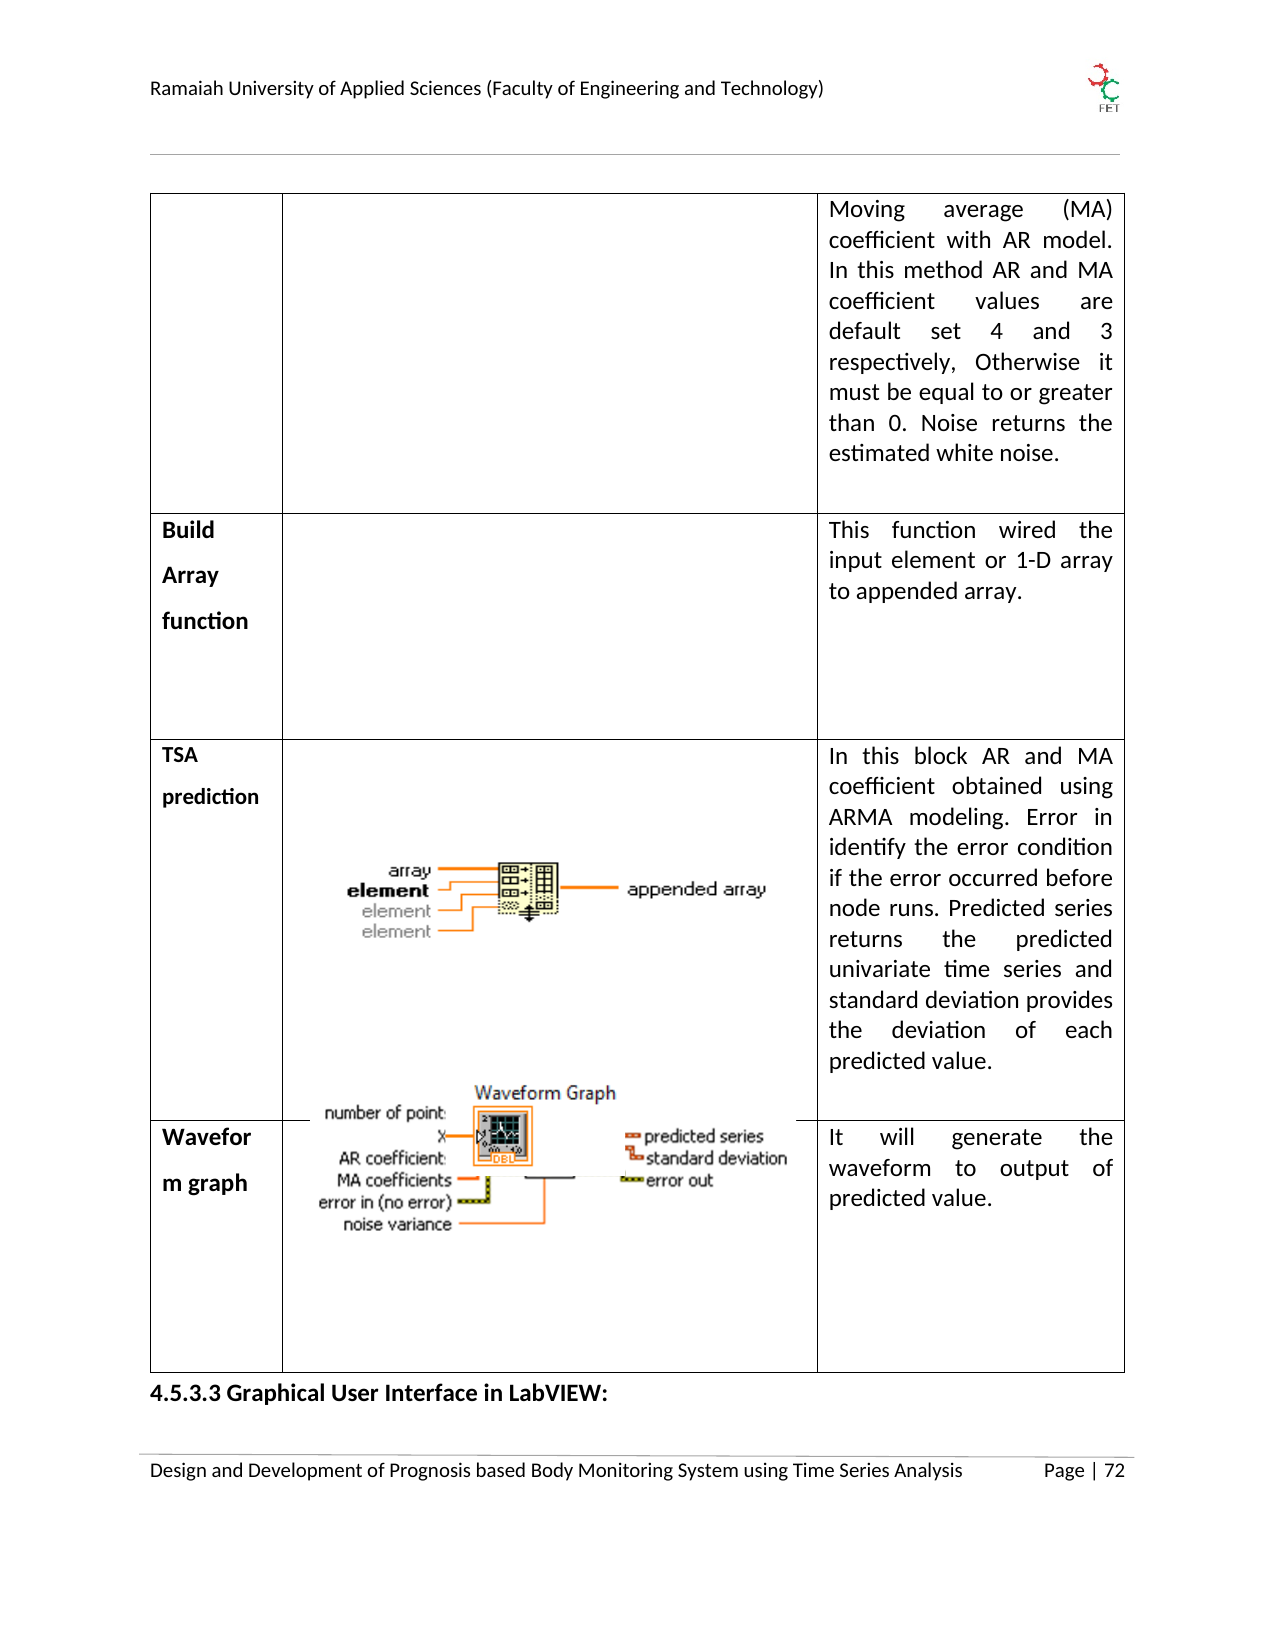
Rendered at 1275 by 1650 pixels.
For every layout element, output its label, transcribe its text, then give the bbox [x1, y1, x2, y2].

table_cell In this block AR and MA coefficient obtained using ARMA modeling. Error in identify the error condition if the error occurred before node runs. Predicted series returns the predicted univariate time series and standard deviation provides the deviation of each predicted value. [818, 740, 1124, 1120]
table_cell [283, 194, 817, 513]
table_cell [283, 740, 817, 1120]
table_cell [818, 194, 1124, 513]
picture [330, 848, 772, 954]
table_cell Waveform graph [151, 1121, 282, 1372]
table_cell This function wired the input element or 1-D array to appended array. [818, 514, 1124, 739]
picture [310, 1076, 797, 1244]
table_cell [283, 1121, 817, 1372]
table_cell It will generate the waveform to output of predicted value. [818, 1121, 1124, 1372]
table_cell [283, 514, 817, 739]
table_cell Build Array function [151, 514, 282, 739]
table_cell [151, 194, 282, 513]
table_cell TSA prediction [151, 740, 282, 1120]
picture [1084, 57, 1125, 118]
subtitle 4.5.3.3 Graphical User Interface in LabVIEW: [150, 1377, 1125, 1408]
